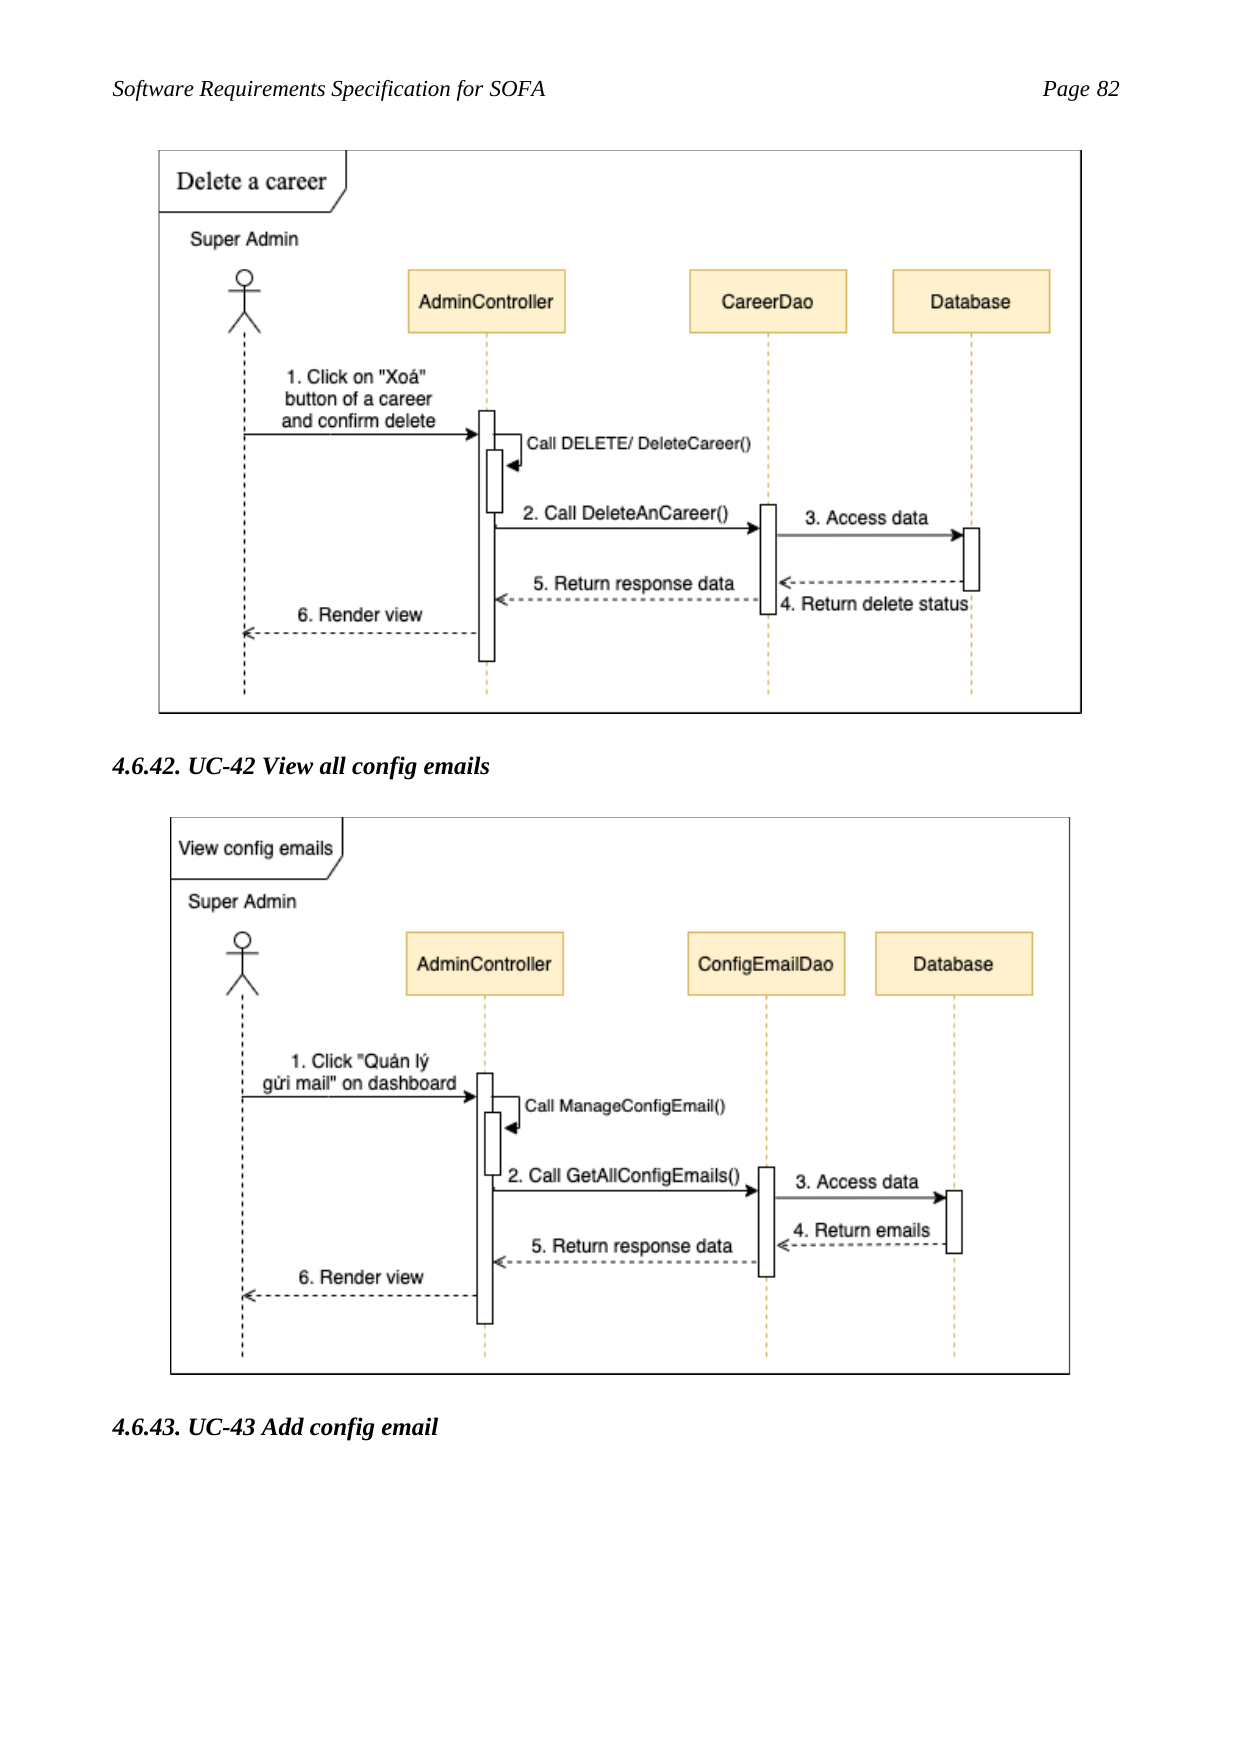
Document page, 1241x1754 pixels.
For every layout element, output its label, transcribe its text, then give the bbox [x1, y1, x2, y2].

text 4.6.43. UC-43 Add config email [112, 1412, 1128, 1440]
picture [158, 150, 1082, 714]
picture [170, 817, 1071, 1375]
text 4.6.42. UC-42 View all config emails [112, 751, 1128, 780]
